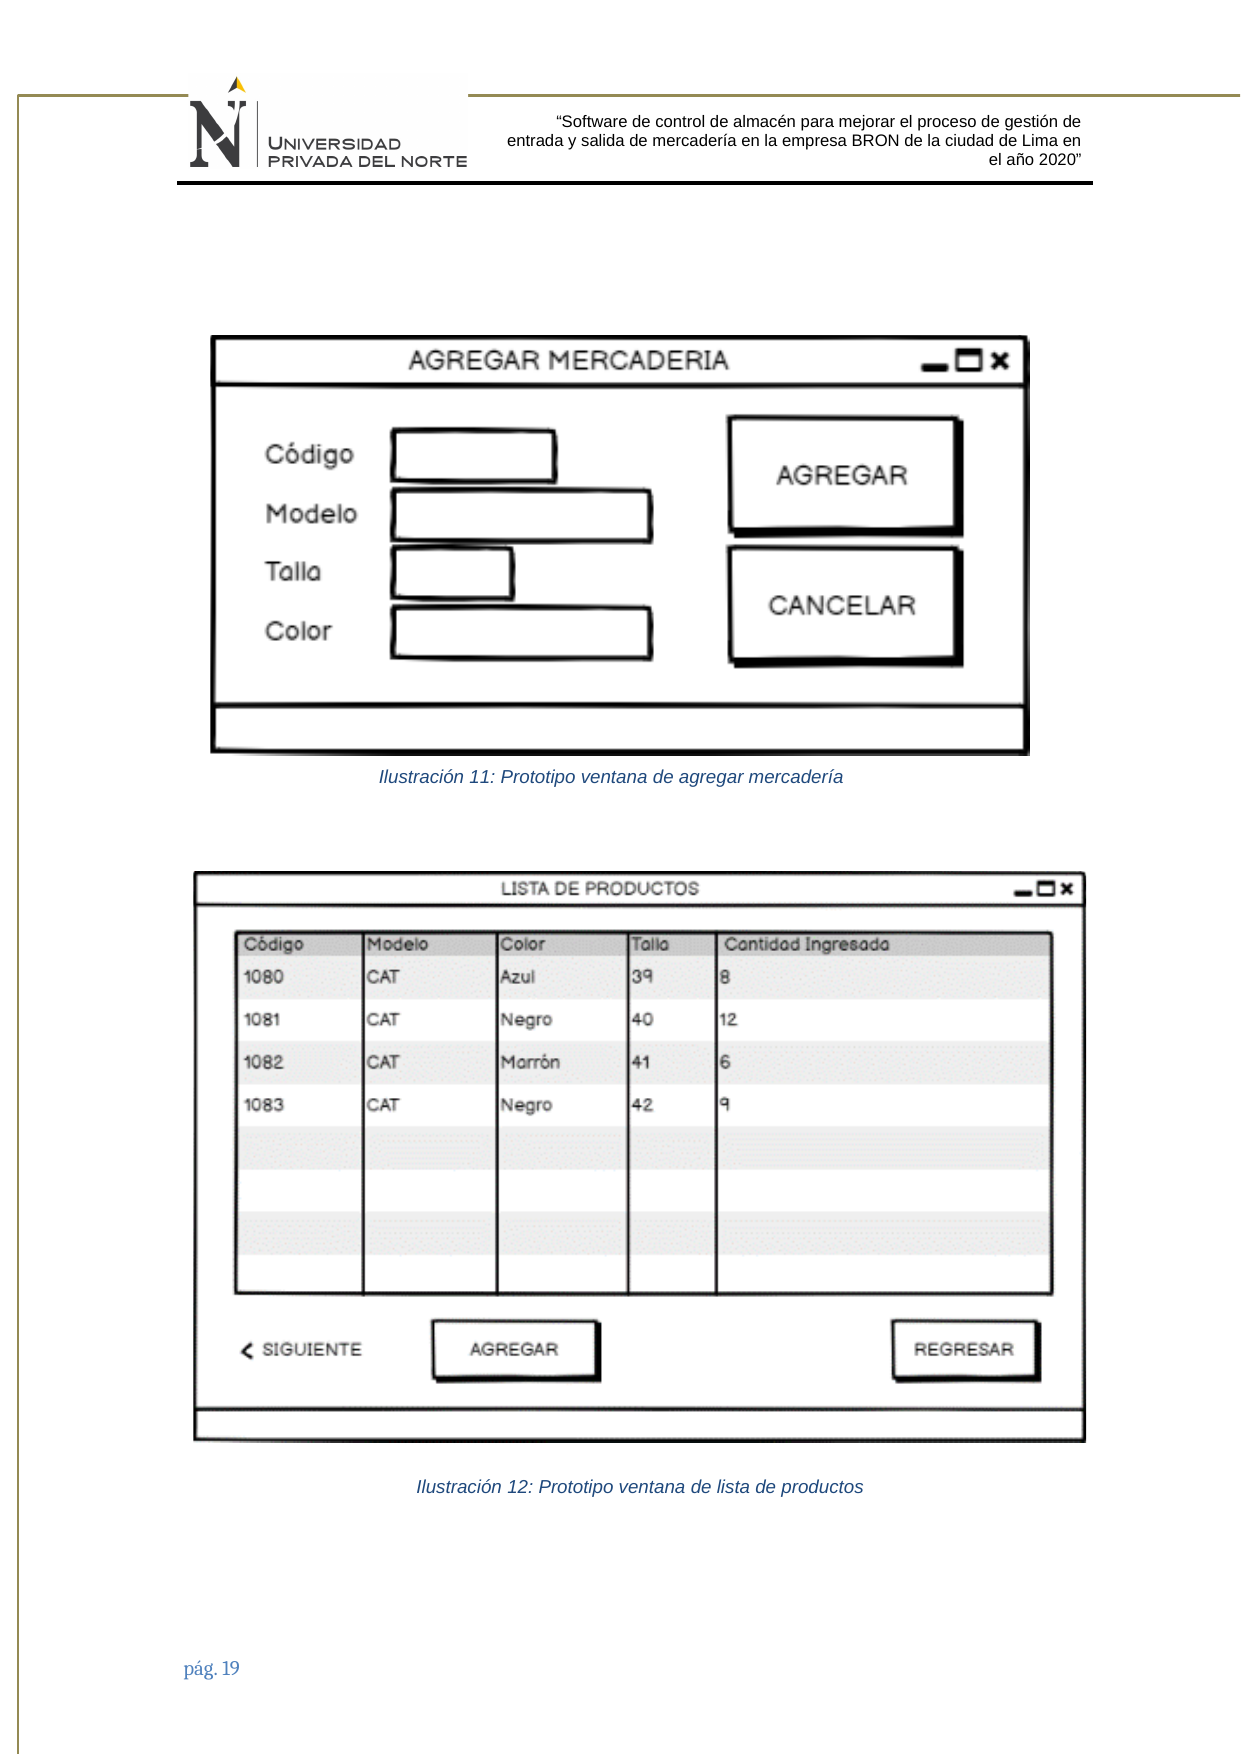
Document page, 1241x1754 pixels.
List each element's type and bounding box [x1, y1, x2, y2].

picture [188, 73, 469, 169]
picture [193, 871, 1087, 1443]
picture [210, 335, 1030, 756]
